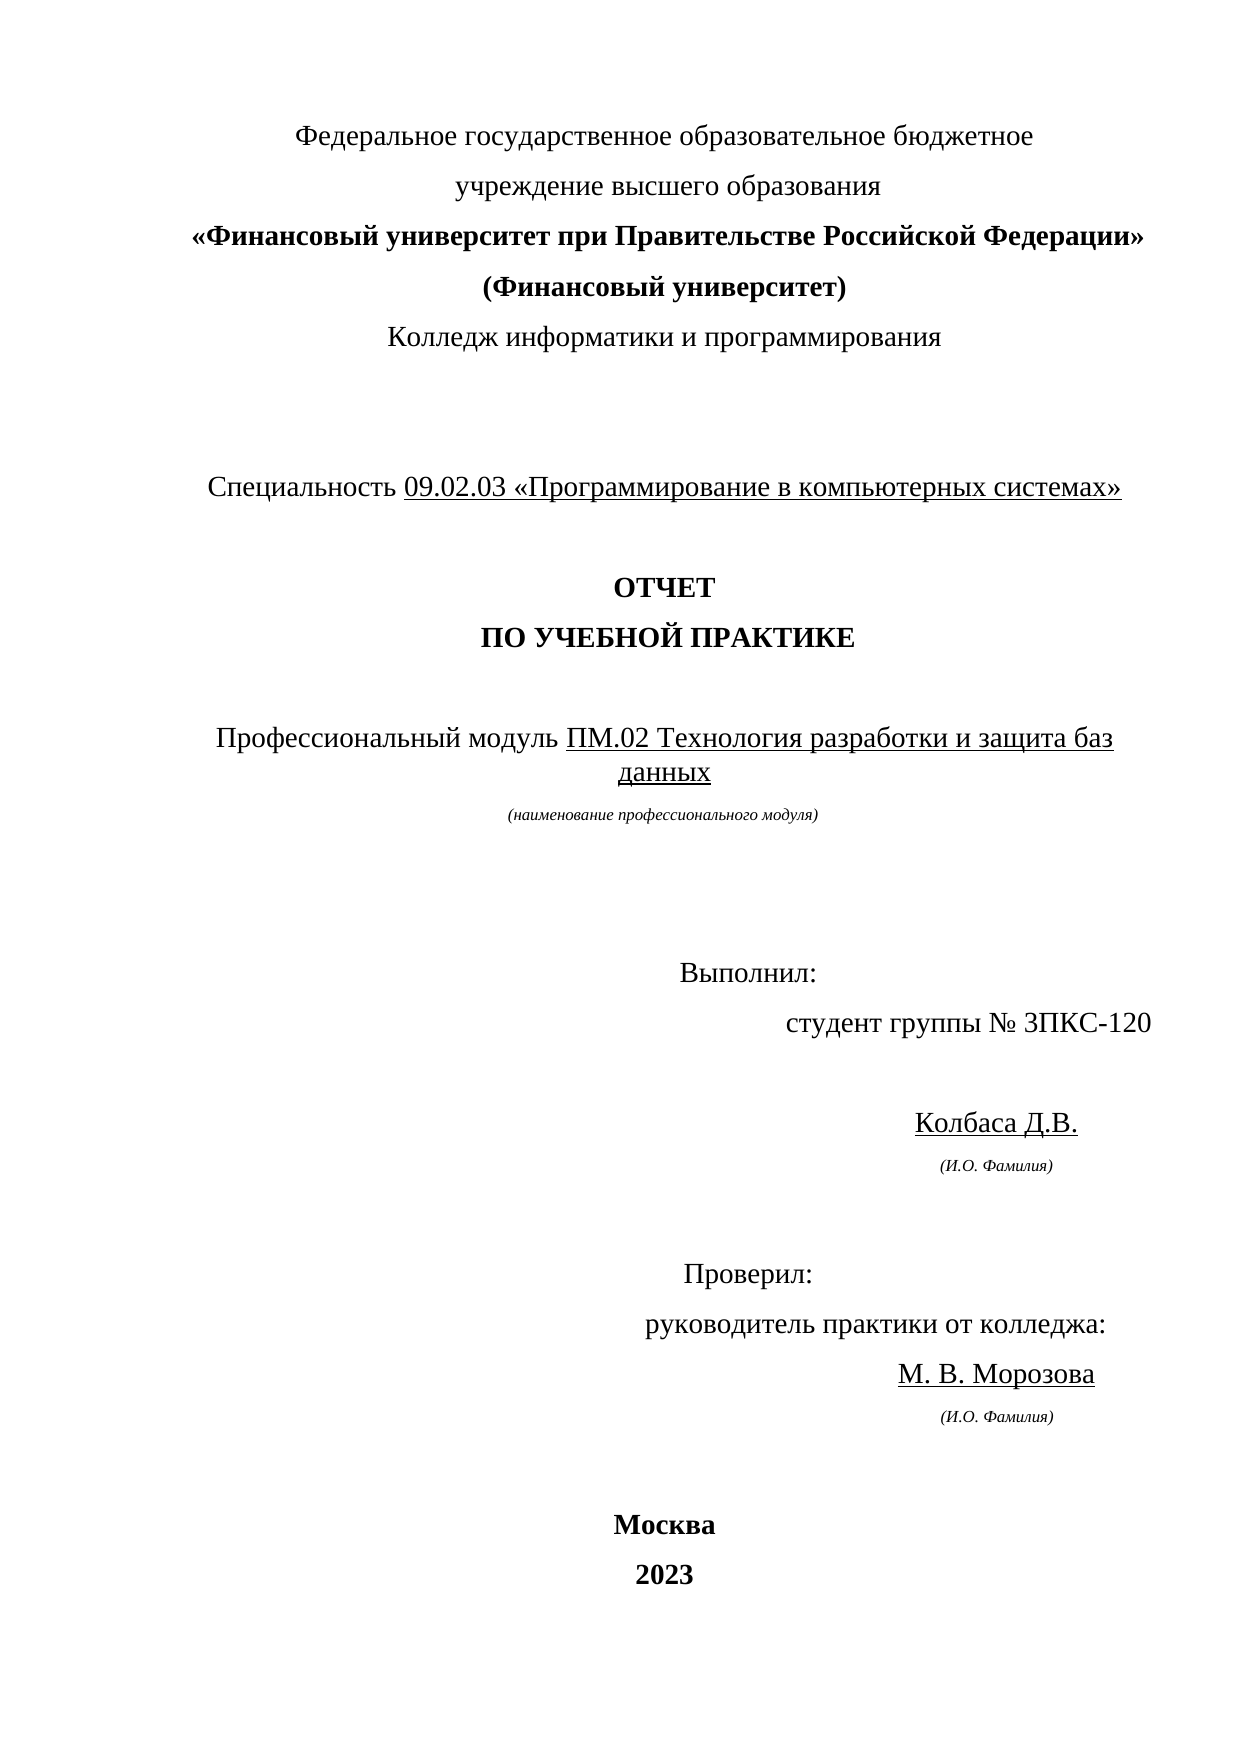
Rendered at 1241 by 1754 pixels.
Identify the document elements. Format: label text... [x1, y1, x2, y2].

text «Финансовый университет при Правительстве Российской Федерации» [177, 218, 1152, 252]
text Москва [177, 1507, 1152, 1541]
text студент группы № 3ПКС-120 [177, 1005, 1152, 1039]
text Выполнил: [177, 955, 1152, 988]
text Профессиональный модуль ПМ.02 Технология разработки и защита баз данных [177, 721, 1152, 788]
text Федеральное государственное образовательное бюджетное [177, 118, 1152, 152]
text (И.О. Фамилия) [472, 1407, 1152, 1440]
text (Финансовый университет) [177, 269, 1152, 302]
text (И.О. Фамилия) [841, 1156, 1152, 1189]
text (наименование профессионального модуля) [177, 804, 1152, 838]
text М. В. Морозова [767, 1357, 1152, 1390]
text Специальность 09.02.03 «Программирование в компьютерных системах» [177, 469, 1152, 503]
text 2023 [177, 1557, 1152, 1591]
text Проверил: [177, 1256, 1152, 1290]
text ОТЧЕТ [177, 570, 1152, 603]
text Колбаса Д.В. [767, 1106, 1152, 1139]
text учреждение высшего образования [177, 168, 1152, 202]
text Колледж информатики и программирования [177, 319, 1152, 352]
text ПО УЧЕБНОЙ ПРАКТИКЕ [177, 620, 1152, 654]
text руководитель практики от колледжа: [177, 1306, 1152, 1340]
